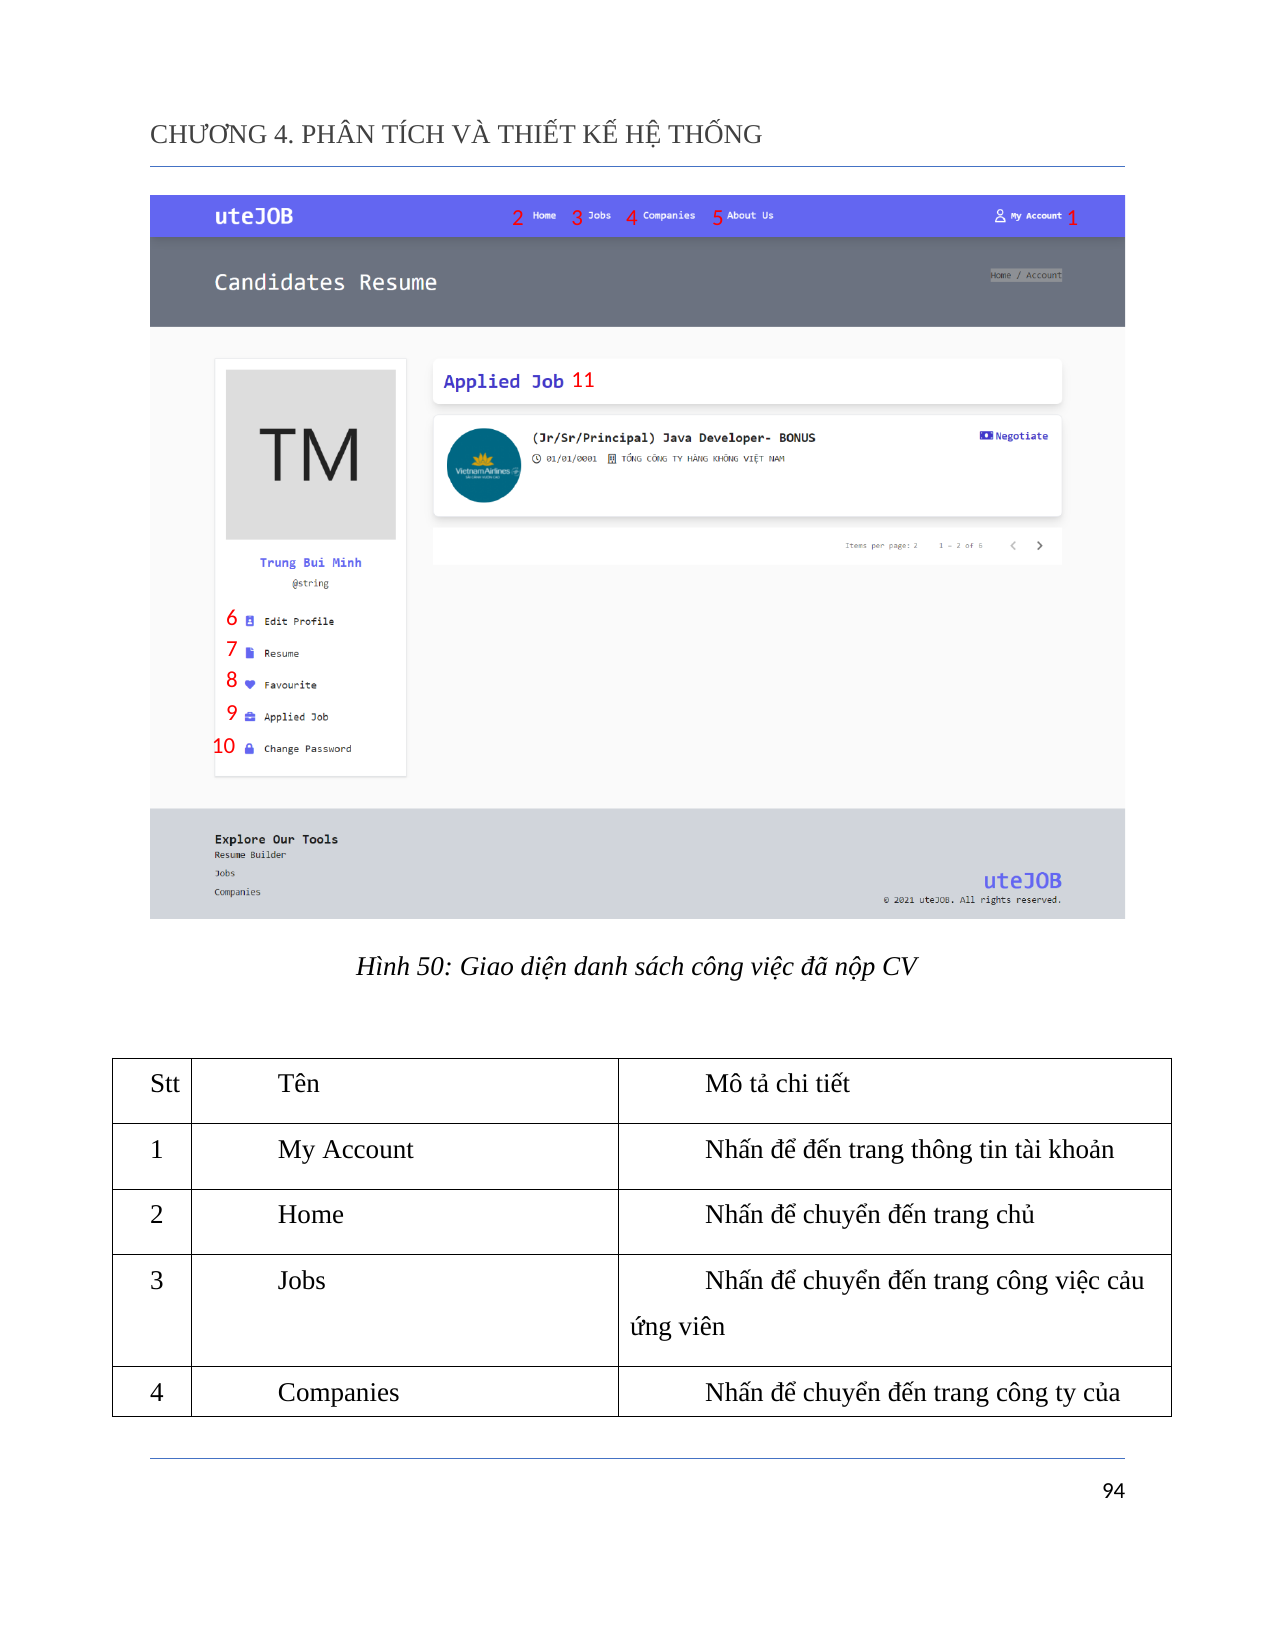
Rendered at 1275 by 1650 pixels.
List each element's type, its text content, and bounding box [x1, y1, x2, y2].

table_cell 3 [113, 1255, 191, 1366]
table_cell 4 [113, 1367, 191, 1416]
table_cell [619, 1367, 1171, 1416]
table_cell 2 [113, 1190, 191, 1254]
table_cell Nhấn để đến trang thông tin tài khoản [619, 1124, 1171, 1188]
text Hình 50: Giao diện danh sách công việc đã nộp CV [150, 951, 1125, 982]
table_header Stt [113, 1059, 191, 1123]
table_cell My Account [192, 1124, 618, 1188]
table_cell Jobs [192, 1255, 618, 1366]
table_header Tên [192, 1059, 618, 1123]
table_cell Companies [192, 1367, 618, 1416]
picture [150, 195, 1125, 919]
table_cell 1 [113, 1124, 191, 1188]
table_cell Nhấn để chuyển đến trang chủ [619, 1190, 1171, 1254]
table_cell Nhấn để chuyển đến trang công việc cảu ứng viên [619, 1255, 1171, 1366]
table_header Mô tả chi tiết [619, 1059, 1171, 1123]
table_cell Home [192, 1190, 618, 1254]
